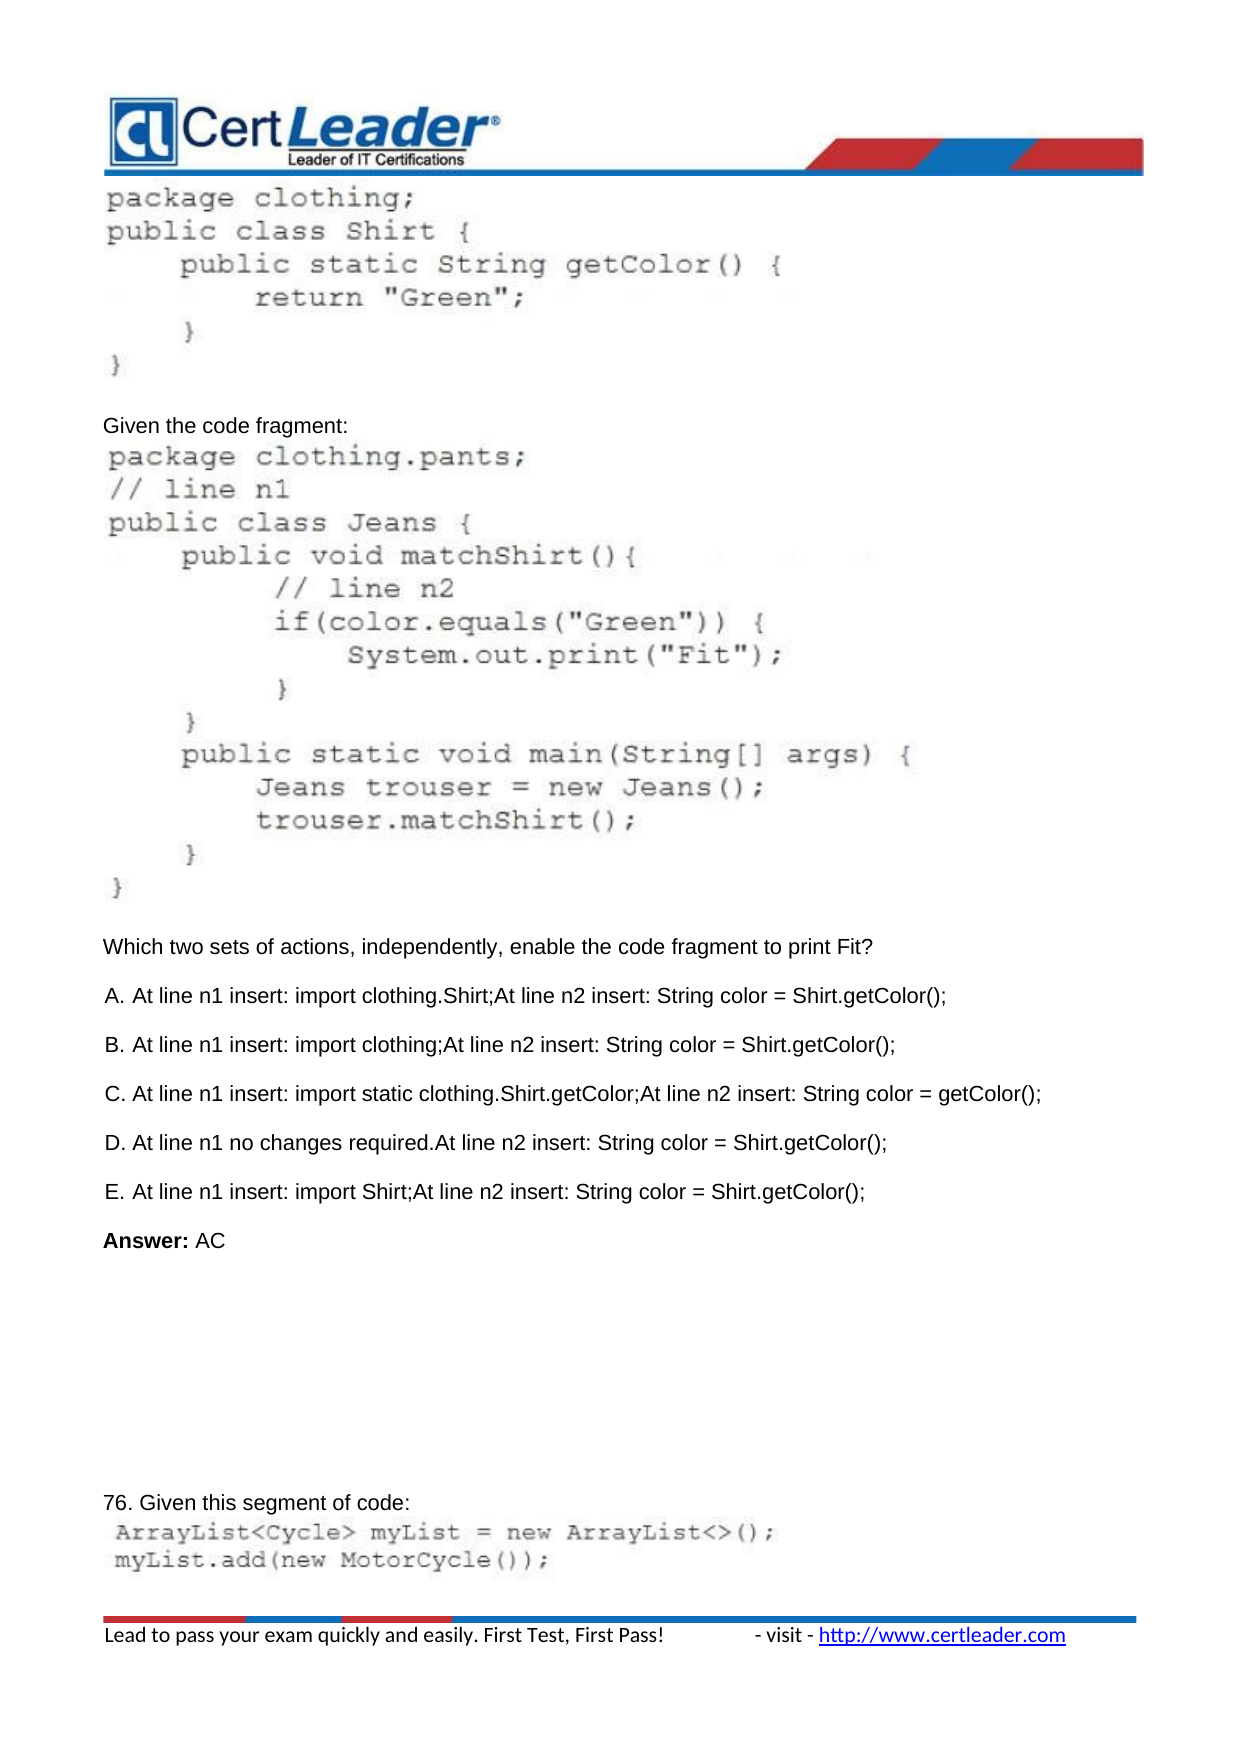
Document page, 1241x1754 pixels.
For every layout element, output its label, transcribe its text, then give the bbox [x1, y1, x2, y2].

list At line n1 no changes required.At line n2 insert: String color = Shirt.getColor(); [104, 1130, 1136, 1155]
picture [103, 1616, 1137, 1623]
picture [104, 90, 1144, 176]
list At line n1 insert: import Shirt;At line n2 insert: String color = Shirt.getColor(); [104, 1179, 1136, 1204]
list At line n1 insert: import clothing.Shirt;At line n2 insert: String color = Shirt.getColor(); [104, 983, 1136, 1008]
subtitle Answer: AC [103, 1228, 1136, 1253]
picture [104, 439, 919, 911]
picture [104, 178, 798, 391]
text Given the code fragment: [103, 413, 1136, 438]
list At line n1 insert: import clothing;At line n2 insert: String color = Shirt.getColor(); [104, 1032, 1136, 1057]
picture [104, 1516, 789, 1580]
list At line n1 insert: import static clothing.Shirt.getColor;At line n2 insert: String color = getColor(); [104, 1081, 1136, 1106]
text 76. Given this segment of code: [103, 1489, 1136, 1515]
text Which two sets of actions, independently, enable the code fragment to print Fit? [103, 934, 1136, 959]
